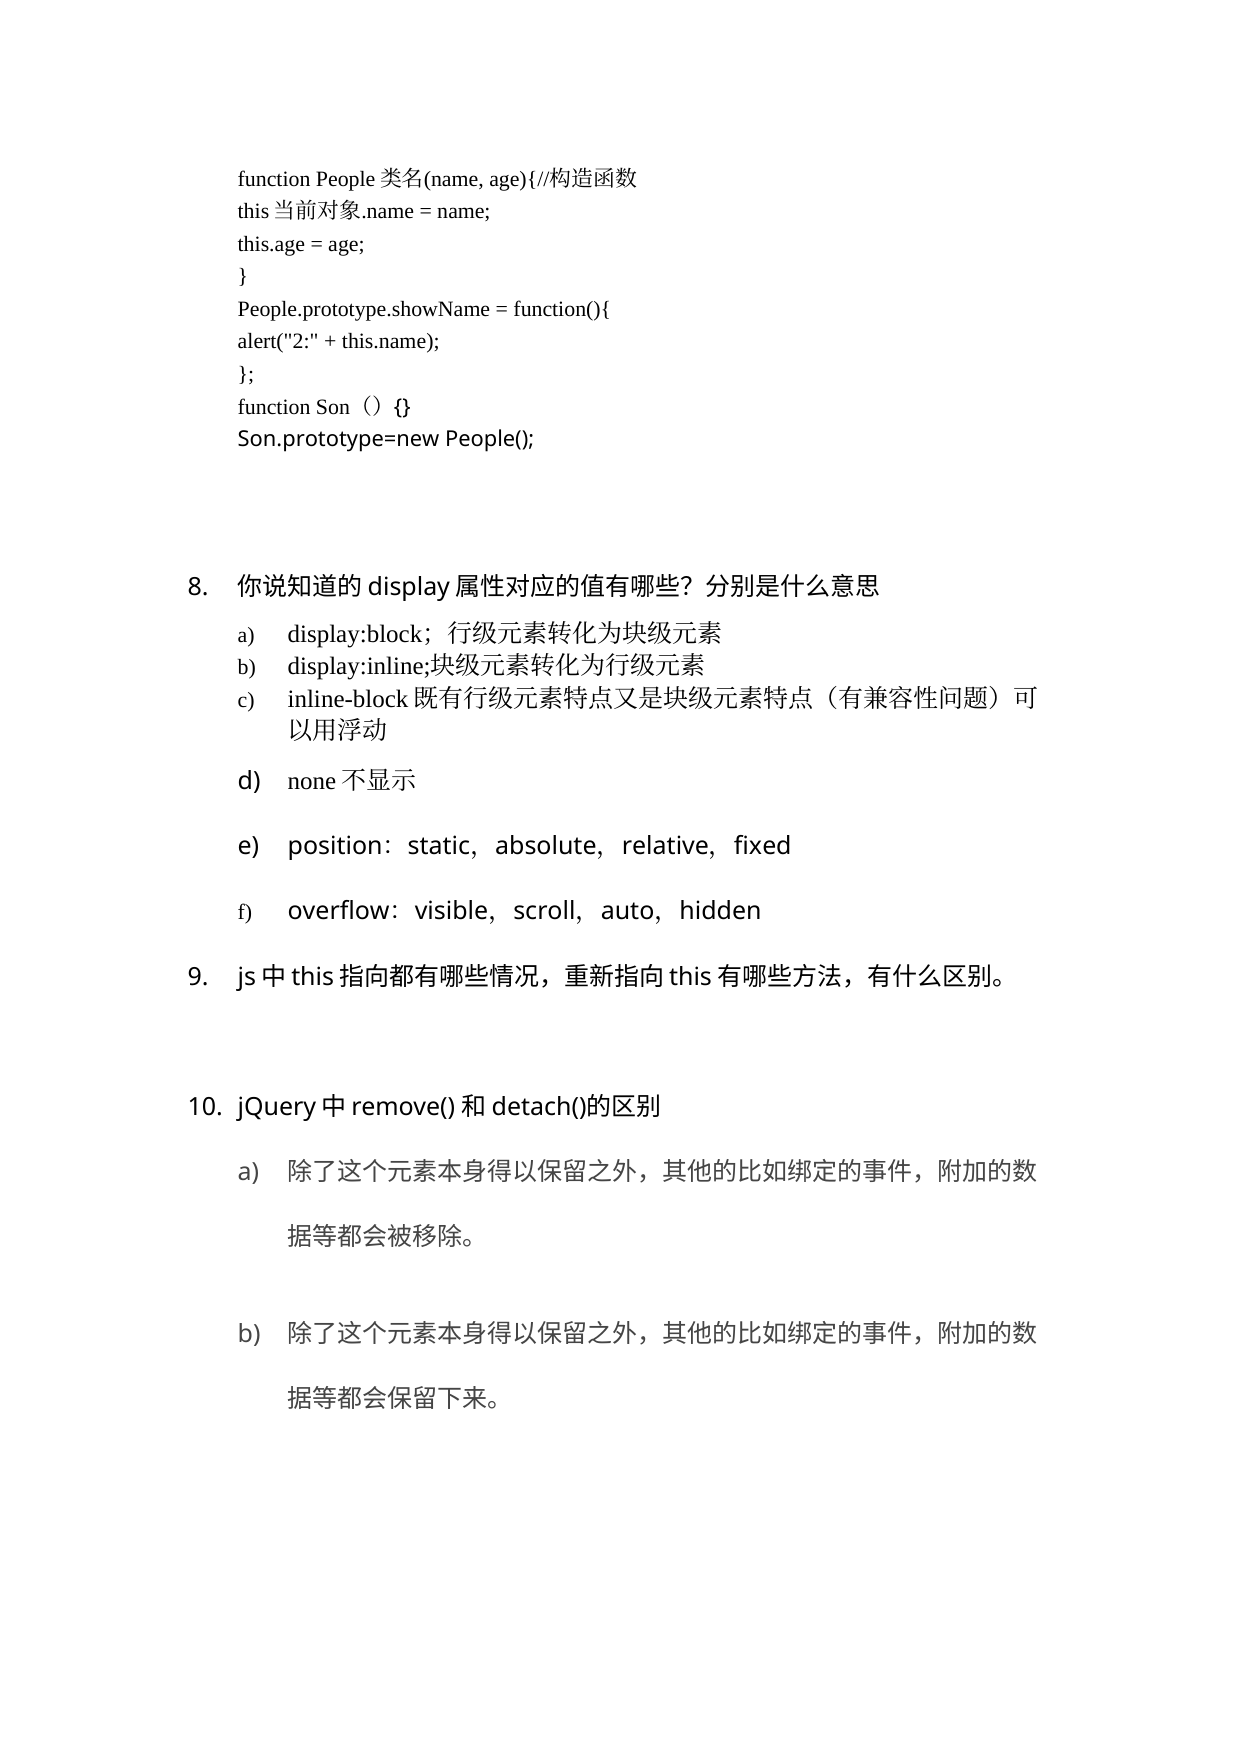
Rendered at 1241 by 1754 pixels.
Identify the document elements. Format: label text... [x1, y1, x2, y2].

list js中this指向都有哪些情况，重新指向this有哪些方法，有什么区别。 [187, 942, 1053, 1007]
list People.prototype.showName = function(){ [237, 292, 1053, 324]
list 除了这个元素本身得以保留之外，其他的比如绑定的事件，附加的数据等都会保留下来。 [237, 1299, 1053, 1429]
list 你说知道的display属性对应的值有哪些？分别是什么意思 [187, 552, 1053, 617]
list Son.prototype=new People(); [237, 422, 1053, 454]
list this当前对象.name = name; [237, 194, 1053, 227]
list }; [237, 357, 1053, 389]
list 除了这个元素本身得以保留之外，其他的比如绑定的事件，附加的数据等都会被移除。 [237, 1137, 1053, 1267]
list overflow：visible，scroll，auto，hidden [237, 877, 1053, 942]
list display:block；行级元素转化为块级元素 [237, 617, 1053, 649]
list position：static，absolute，relative，fixed [237, 812, 1053, 877]
list jQuery中remove() 和detach()的区别 [187, 1072, 1053, 1137]
list function People类名(name, age){//构造函数 [237, 162, 1053, 194]
list inline-block既有行级元素特点又是块级元素特点（有兼容性问题）可以用浮动 [237, 682, 1053, 747]
list function Son（）{} [237, 389, 1053, 422]
list none不显示 [237, 747, 1053, 812]
list } [237, 259, 1053, 292]
list display:inline;块级元素转化为行级元素 [237, 649, 1053, 682]
list this.age = age; [237, 227, 1053, 259]
list alert("2:" + this.name); [237, 324, 1053, 357]
